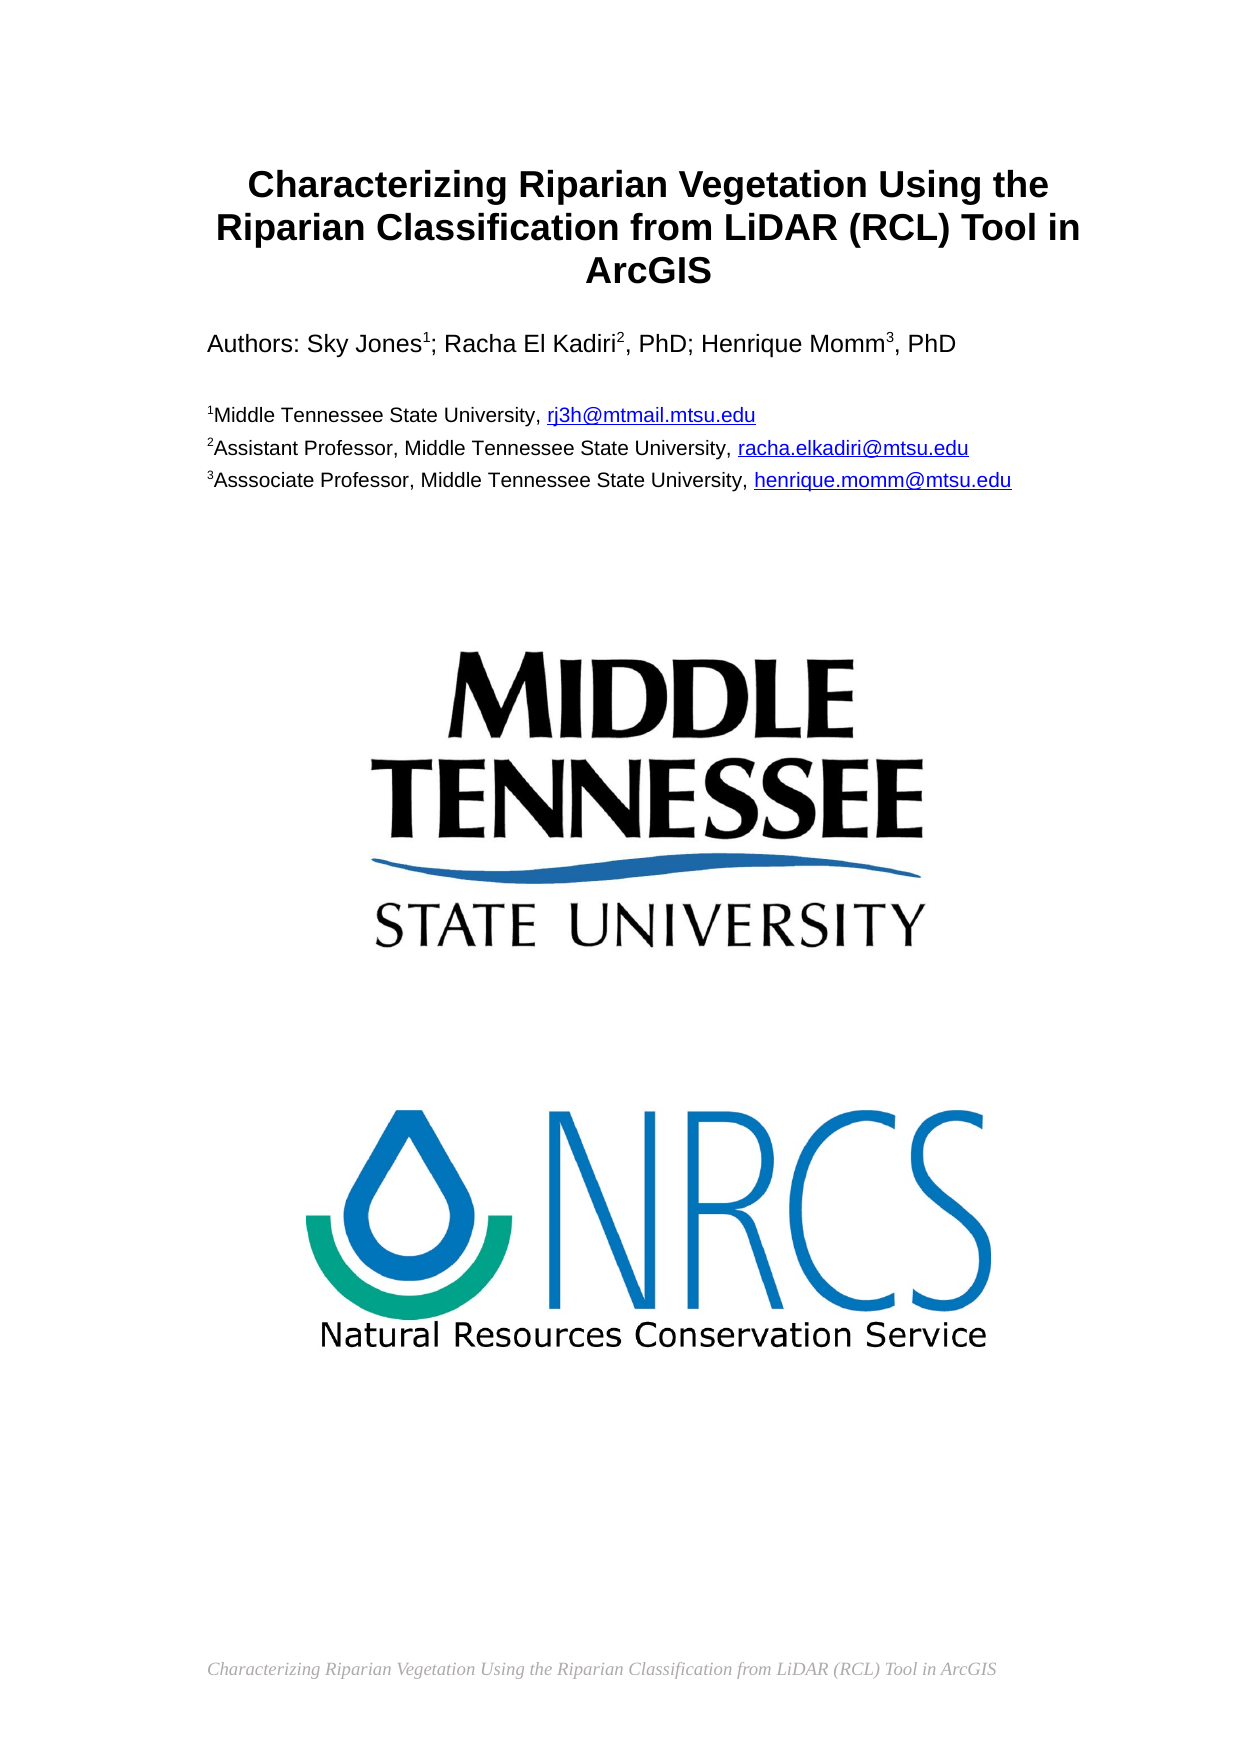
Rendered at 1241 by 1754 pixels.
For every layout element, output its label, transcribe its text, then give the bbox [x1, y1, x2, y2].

text 2Assistant Professor, Middle Tennessee State University, racha.elkadiri@mtsu.edu [207, 435, 1090, 459]
text 3Asssociate Professor, Middle Tennessee State University, henrique.momm@mtsu.edu [207, 468, 1090, 492]
text 1Middle Tennessee State University, rj3h@mtmail.mtsu.edu [207, 403, 1090, 427]
picture [359, 606, 938, 993]
text Authors: Sky Jones1; Racha El Kadiri2, PhD; Henrique Momm3, PhD [207, 329, 1090, 358]
picture [306, 1075, 991, 1374]
subtitle Characterizing Riparian Vegetation Using the Riparian Classification from LiDAR (RCL) Tool in ArcGIS [207, 162, 1090, 292]
